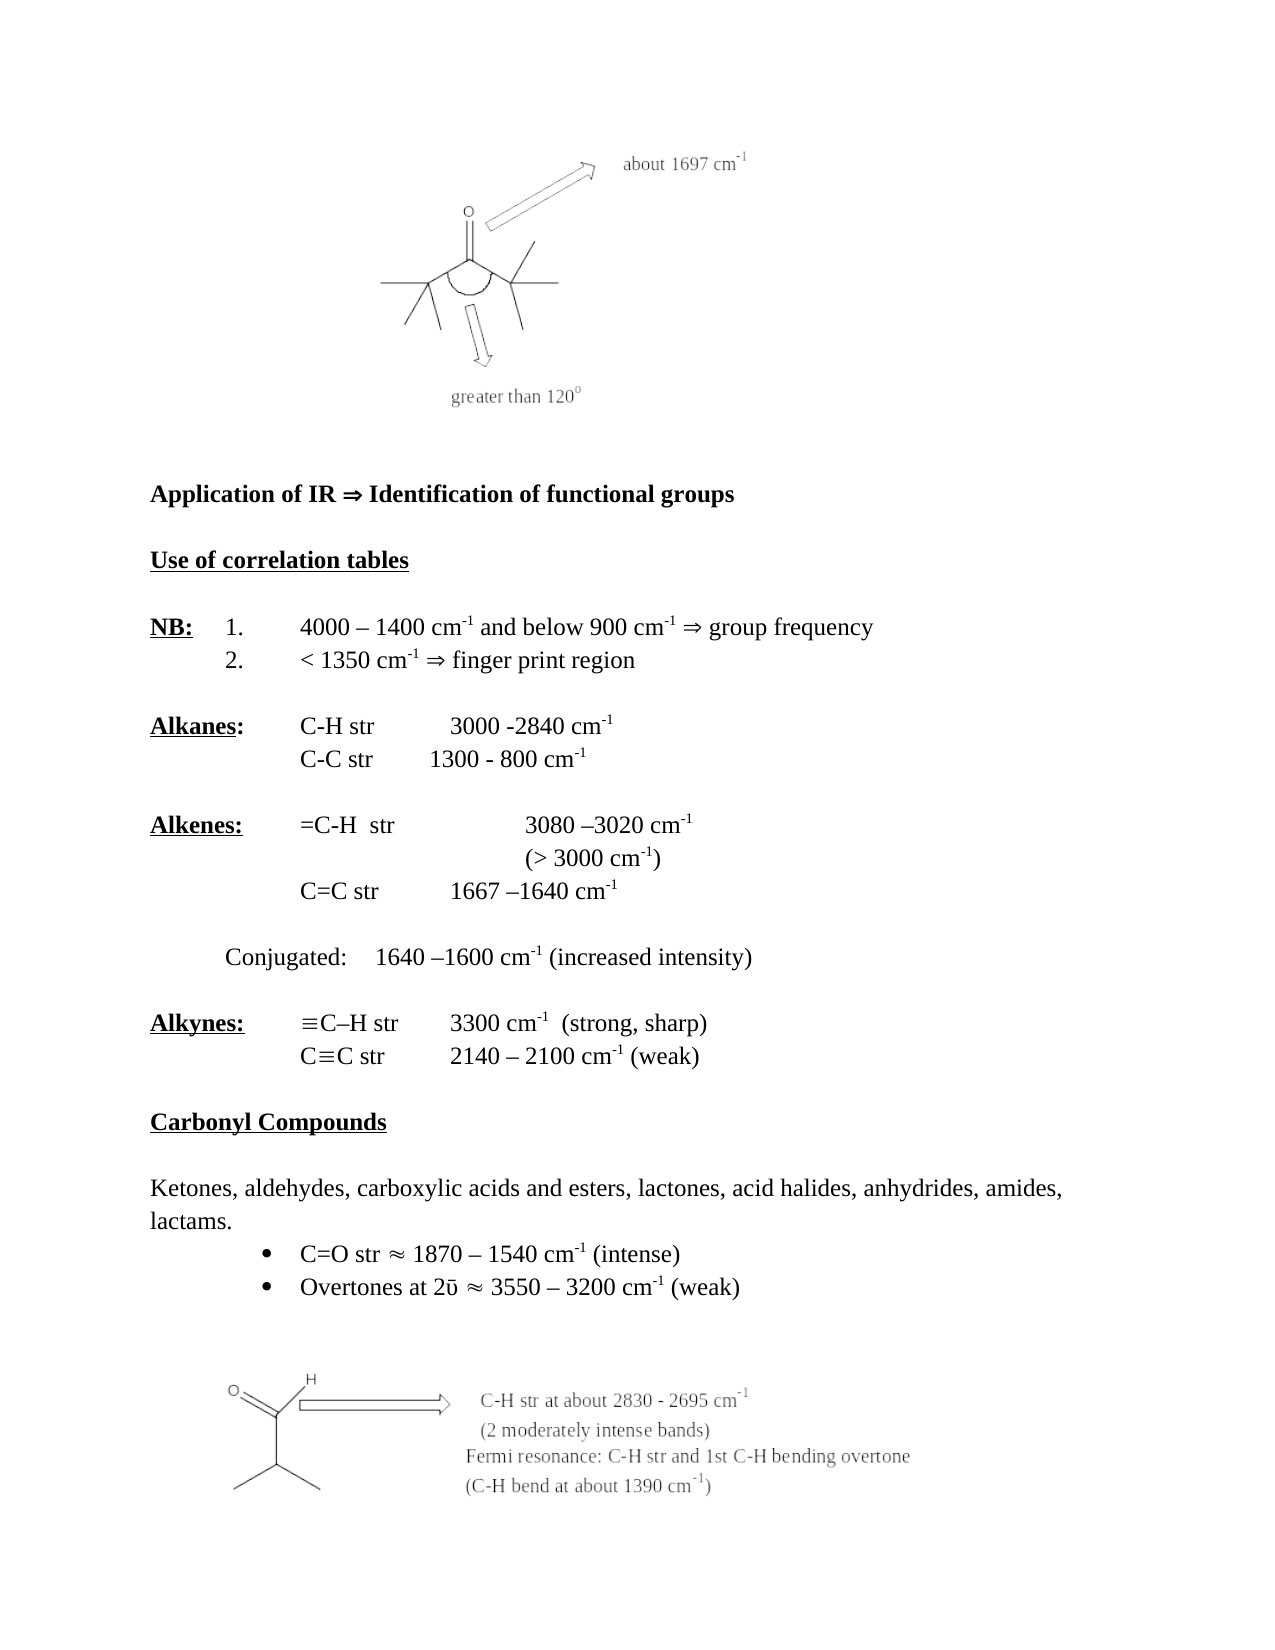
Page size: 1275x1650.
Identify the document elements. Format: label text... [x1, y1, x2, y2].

text C=C str 1667 –1640 cm-1 [150, 876, 1125, 904]
text C-C str 1300 - 800 cm-1 [150, 744, 1125, 772]
text (> 3000 cm-1) [150, 843, 1125, 872]
list Overtones at 2ῡ 3550 – 3200 cm-1 (weak) [262, 1272, 1125, 1301]
list 2. < 1350 cm-1 finger print region [225, 645, 1125, 673]
text Alkenes: =C-H str 3080 –3020 cm-1 [150, 810, 1125, 838]
text CC str 2140 – 2100 cm-1 (weak) [150, 1041, 1125, 1070]
text Alkanes: C-H str 3000 -2840 cm-1 [150, 711, 1125, 739]
text Alkynes: C–H str 3300 cm-1 (strong, sharp) [150, 1008, 1125, 1037]
text NB: 1. 4000 – 1400 cm-1 and below 900 cm-1 group frequency [150, 612, 1125, 640]
text Conjugated: 1640 –1600 cm-1 (increased intensity) [150, 942, 1125, 971]
text Carbonyl Compounds [150, 1107, 1125, 1136]
text Application of IR Identification of functional groups [150, 479, 1125, 508]
text Use of correlation tables [150, 546, 1125, 574]
list C=O str 1870 – 1540 cm-1 (intense) [262, 1239, 1125, 1268]
text Ketones, aldehydes, carboxylic acids and esters, lactones, acid halides, anhydrides, amides, lactams. [150, 1173, 1125, 1235]
